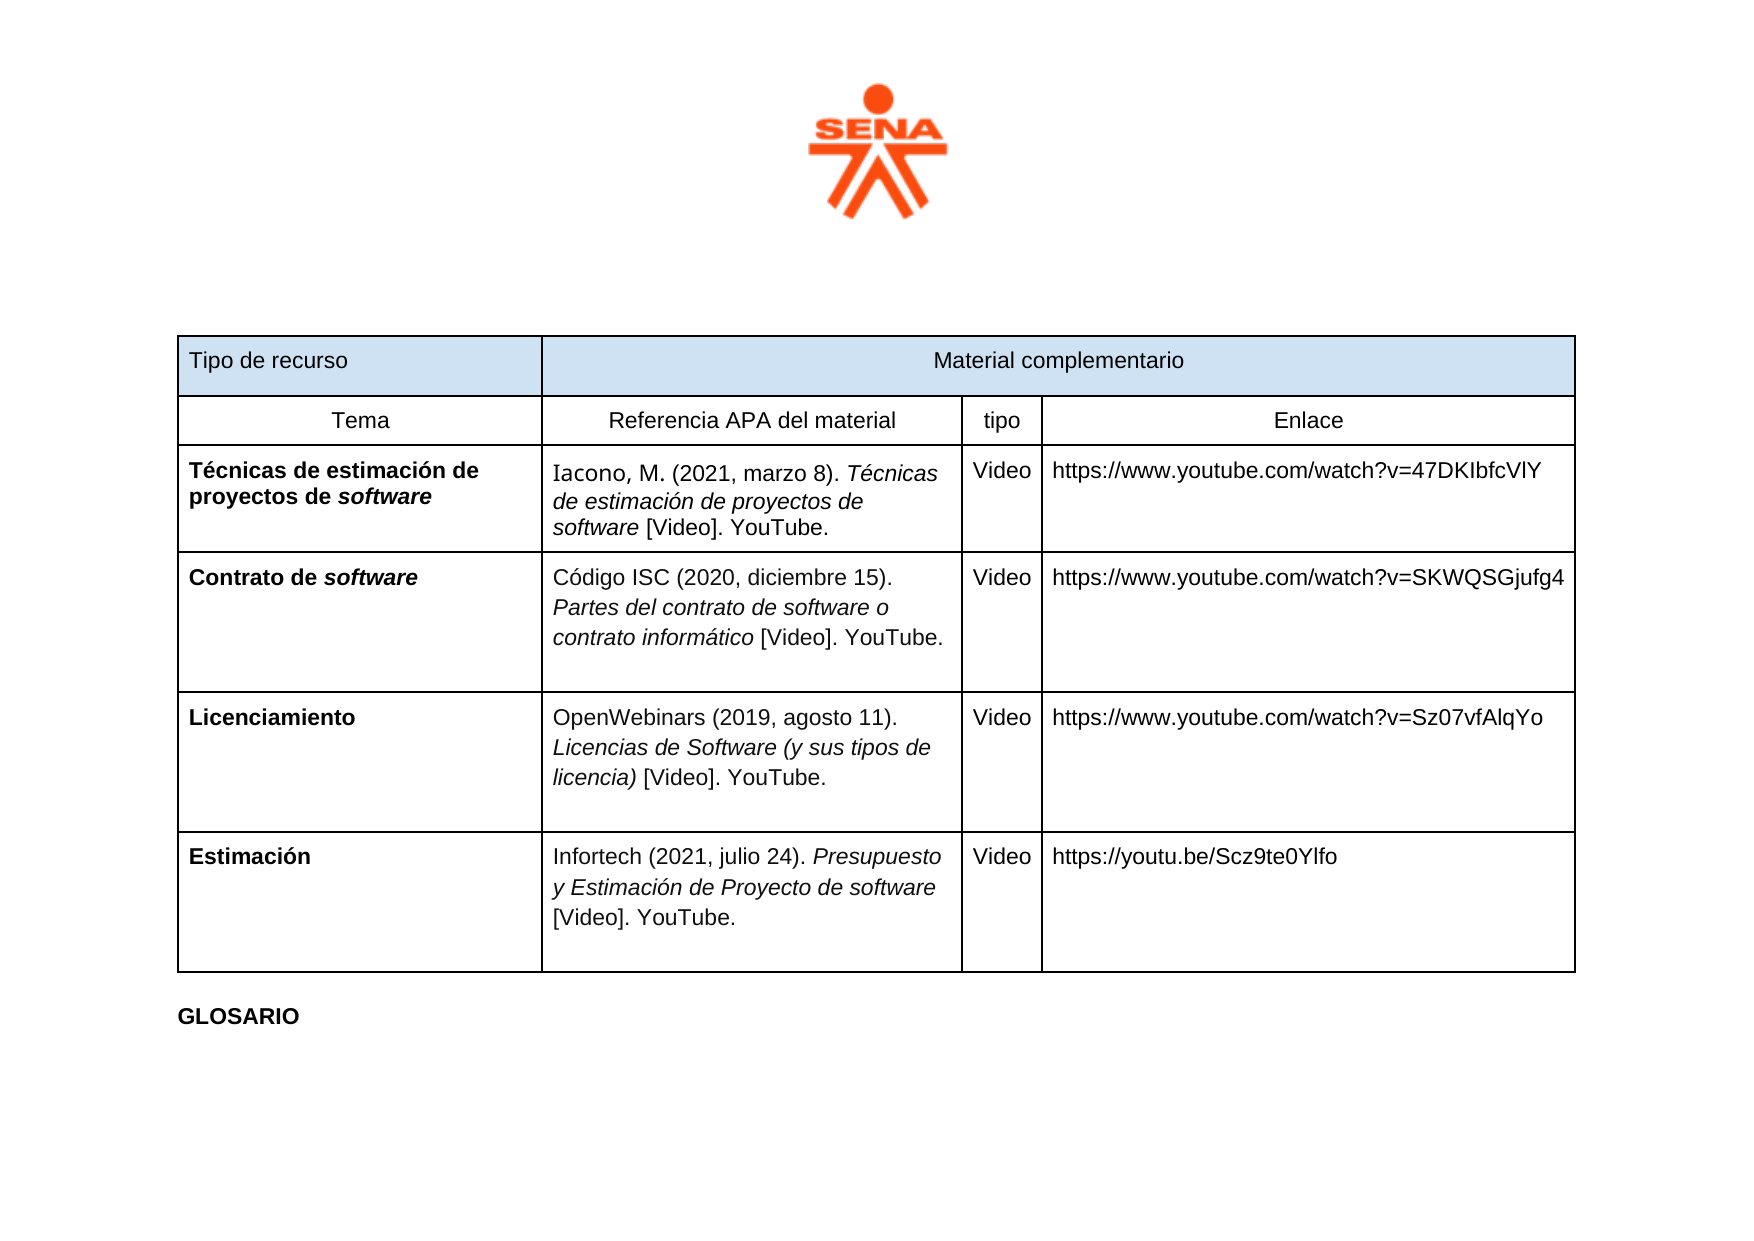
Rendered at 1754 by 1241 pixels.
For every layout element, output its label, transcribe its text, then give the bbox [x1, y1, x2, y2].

table_cell Video [963, 833, 1041, 971]
table_cell Iacono, M. (2021, marzo 8). Técnicas de estimación de proyectos de software [Video]. YouTube. [543, 446, 961, 551]
table_cell Video [963, 446, 1041, 551]
table_cell https://www.youtube.com/watch?v=Sz07vfAlqYo [1043, 693, 1574, 831]
table_cell Tema [179, 397, 541, 444]
table_cell Video [963, 693, 1041, 831]
table_cell Infortech (2021, julio 24). Presupuesto y Estimación de Proyecto de software [Video]. YouTube. [543, 833, 961, 971]
table_cell Licenciamiento [179, 693, 541, 831]
table_cell OpenWebinars (2019, agosto 11). Licencias de Software (y sus tipos de licencia) [Video]. YouTube. [543, 693, 961, 831]
table_cell Video [963, 553, 1041, 691]
table_cell Enlace [1043, 397, 1574, 444]
table_cell https://youtu.be/Scz9te0Ylfo [1043, 833, 1574, 971]
table_cell Contrato de software [179, 553, 541, 691]
table_header Material complementario [543, 337, 1574, 395]
table_cell https://www.youtube.com/watch?v=47DKIbfcVlY [1043, 446, 1574, 551]
table_cell Código ISC (2020, diciembre 15). Partes del contrato de software o contrato informático [Video]. YouTube. [543, 553, 961, 691]
table_cell Referencia APA del material [543, 397, 961, 444]
table_cell Estimación [179, 833, 541, 971]
table_header Tipo de recurso [179, 337, 541, 395]
picture [796, 75, 958, 227]
table_cell Técnicas de estimación de proyectos de software [179, 446, 541, 551]
text GLOSARIO [177, 1003, 1577, 1029]
table_cell https://www.youtube.com/watch?v=SKWQSGjufg4 [1043, 553, 1574, 691]
table_cell tipo [963, 397, 1041, 444]
